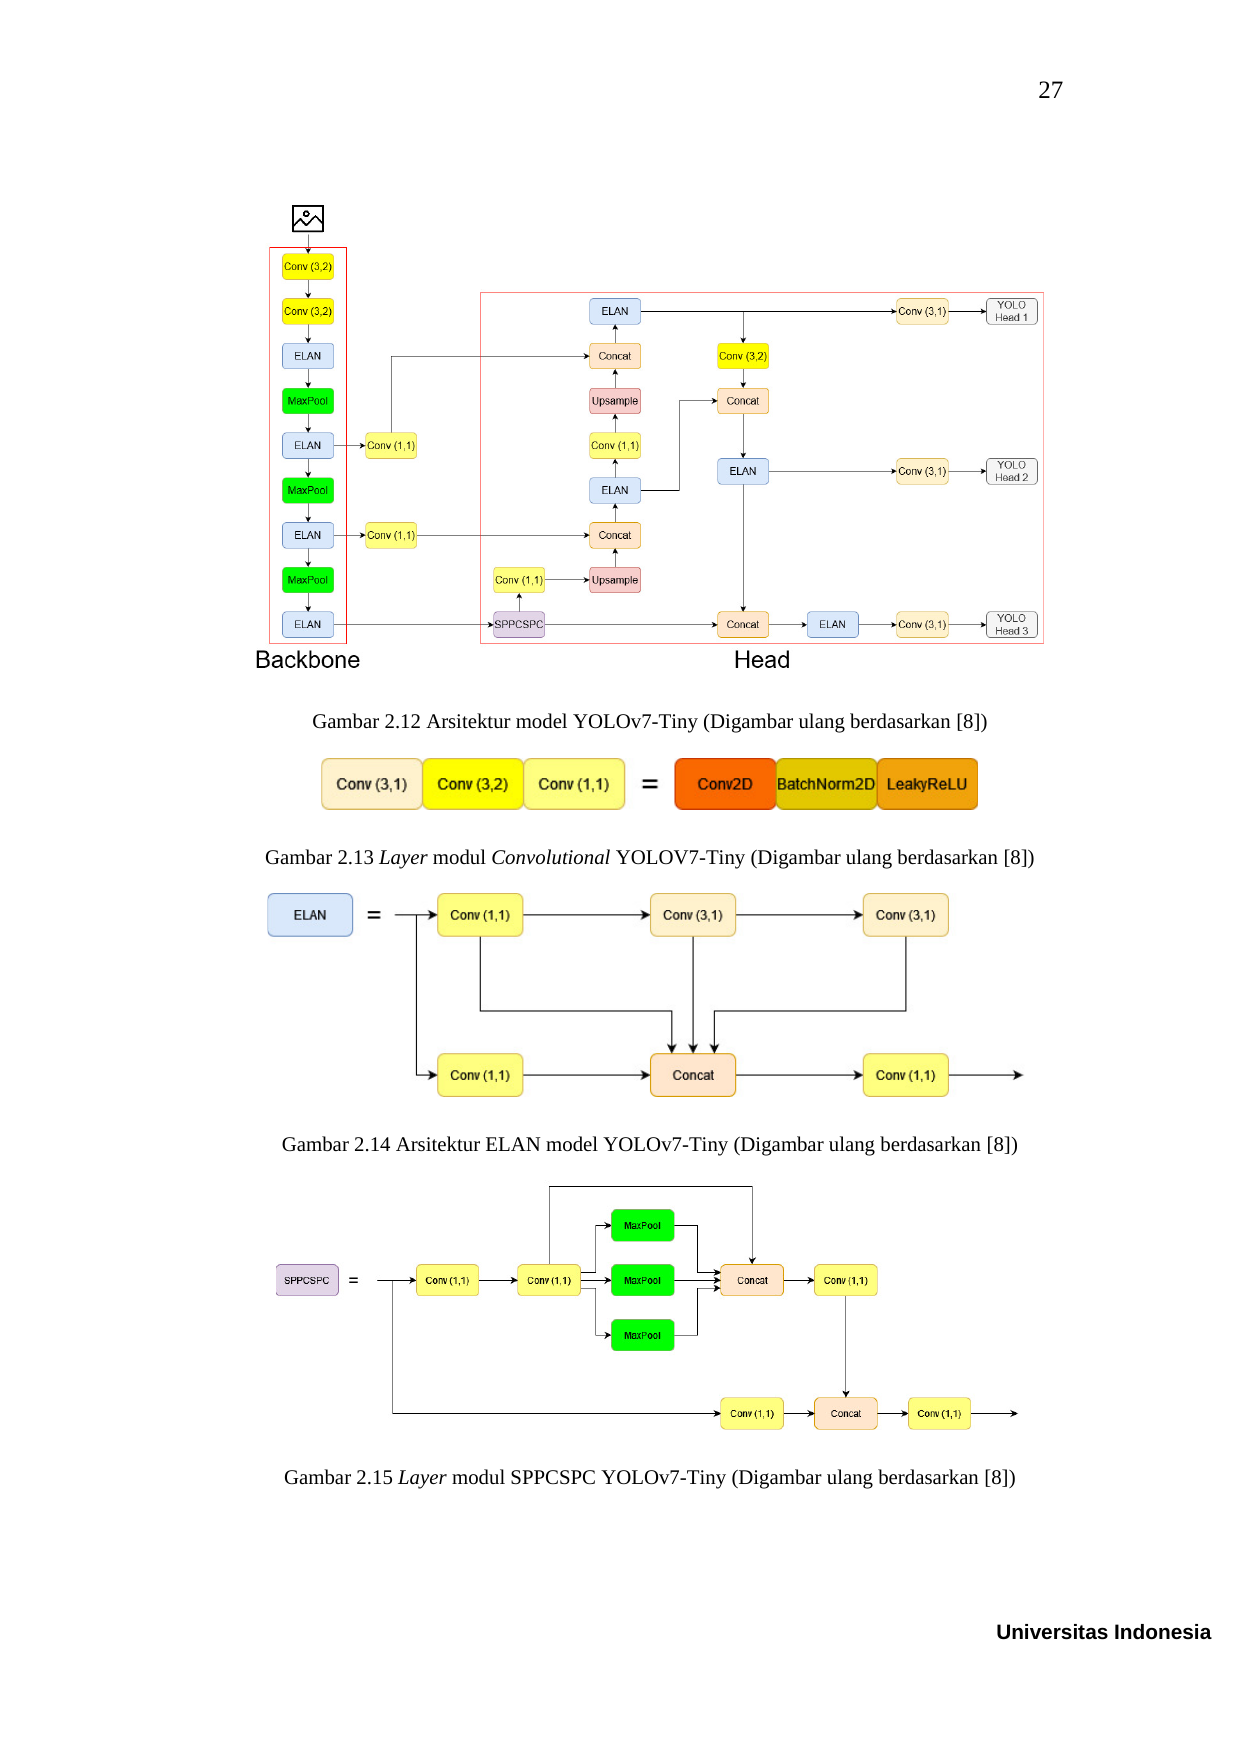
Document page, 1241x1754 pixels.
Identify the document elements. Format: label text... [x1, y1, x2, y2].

picture [255, 202, 1044, 674]
text Gambar 2.13 Layer modul Convolutional YOLOV7-Tiny (Digambar ulang berdasarkan ) [236, 845, 1063, 869]
text Gambar 2.12 Arsitektur model YOLOv7-Tiny (Digambar ulang berdasarkan ) [236, 709, 1063, 733]
text Gambar 2.14 Arsitektur ELAN model YOLOv7-Tiny (Digambar ulang berdasarkan ) [236, 1132, 1063, 1156]
picture [267, 893, 1032, 1097]
picture [321, 758, 978, 810]
text Gambar 2.15 Layer modul SPPCSPC YOLOv7-Tiny (Digambar ulang berdasarkan ) [236, 1465, 1063, 1489]
picture [276, 1180, 1024, 1430]
